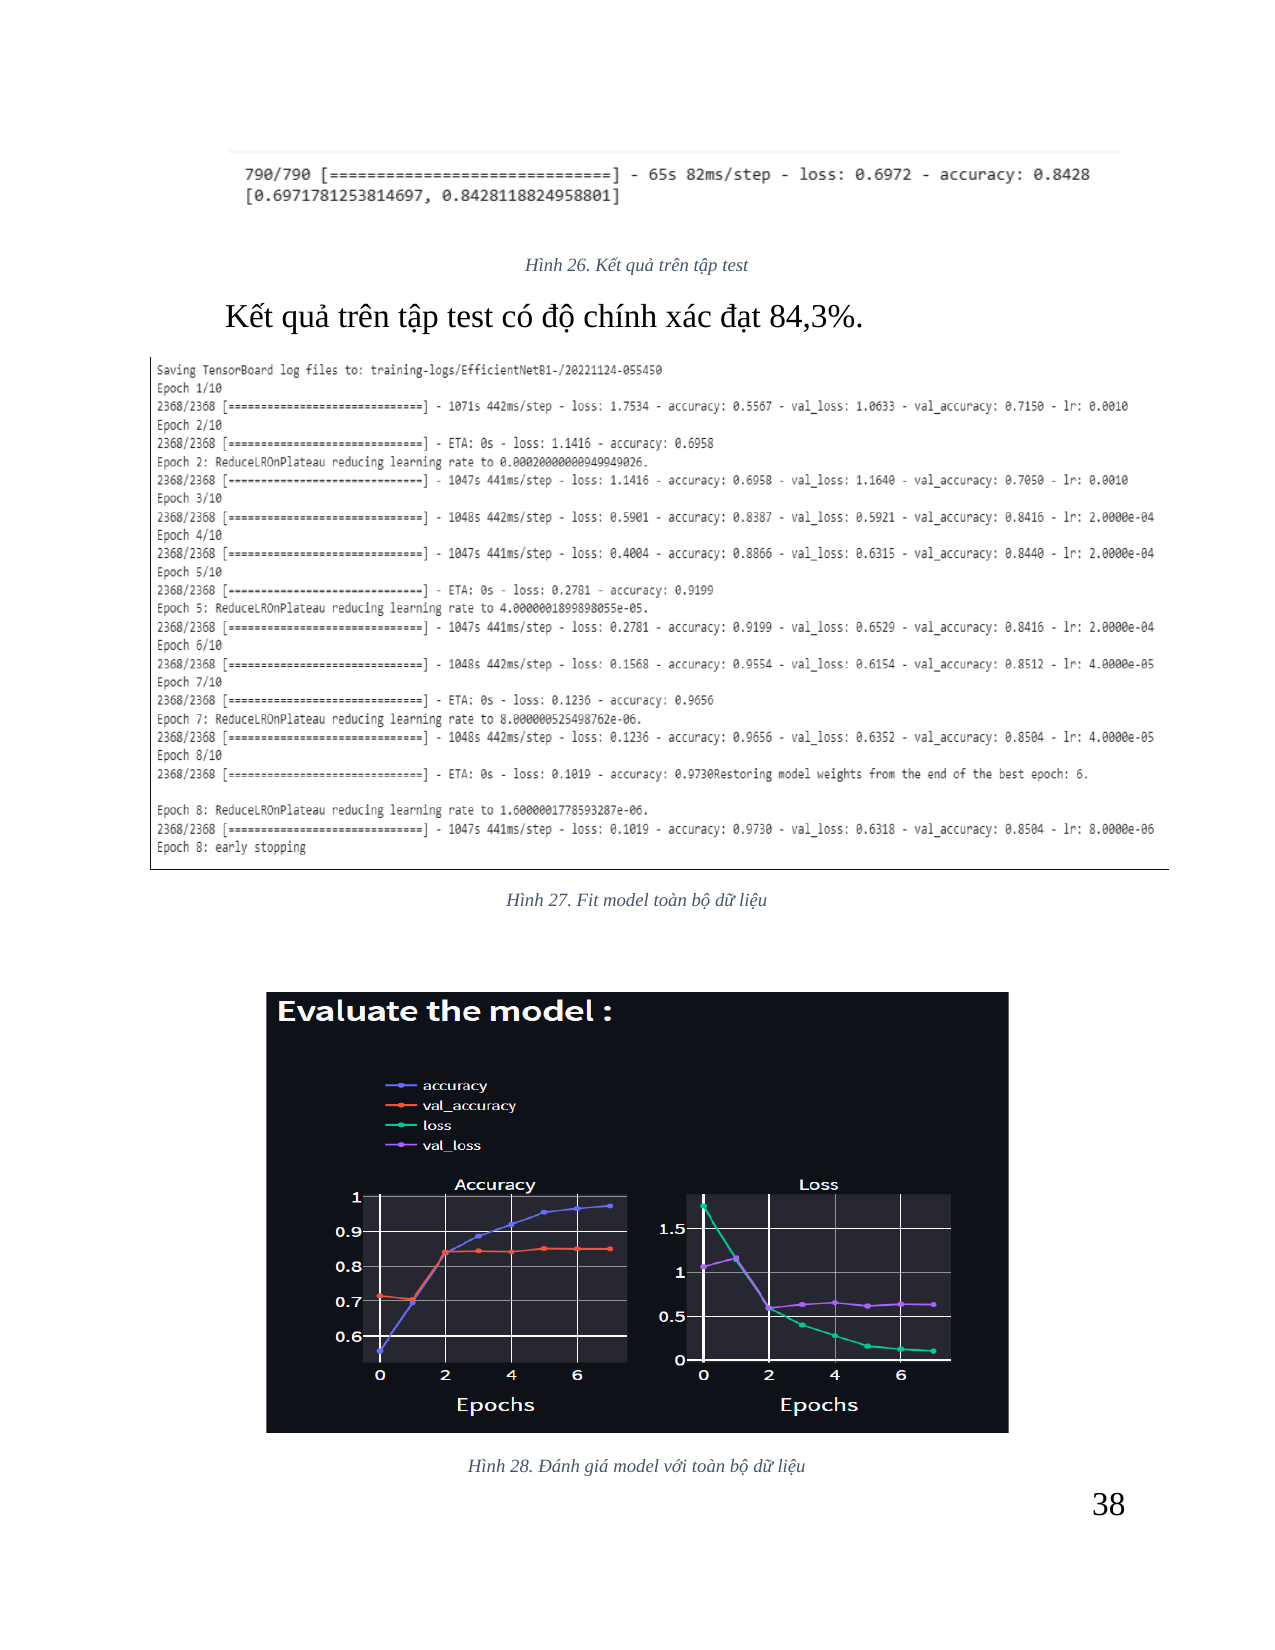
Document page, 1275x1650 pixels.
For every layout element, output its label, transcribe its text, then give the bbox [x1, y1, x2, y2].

text Kết quả trên tập test có độ chính xác đạt 84,3%. [150, 296, 1125, 335]
picture [229, 150, 1121, 232]
picture [150, 357, 1169, 870]
picture [266, 992, 1009, 1433]
